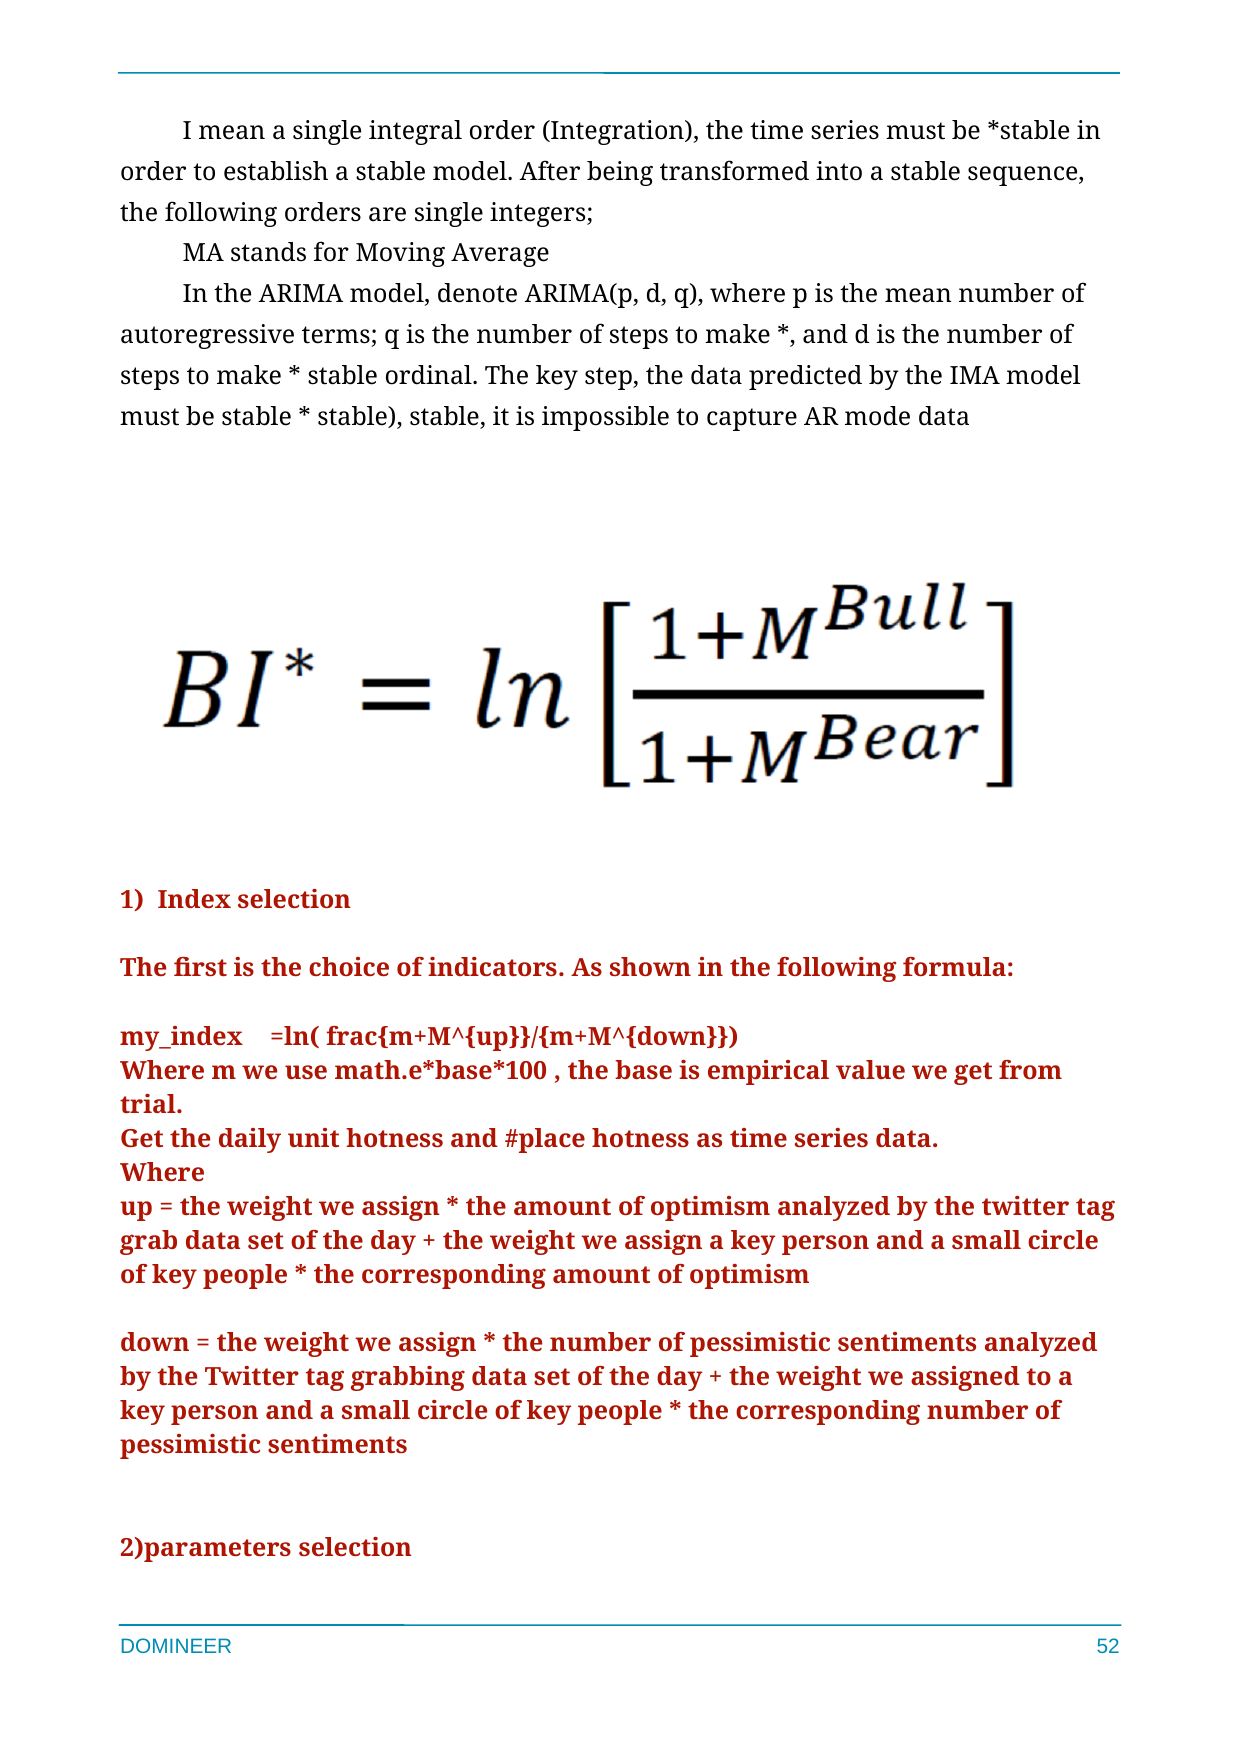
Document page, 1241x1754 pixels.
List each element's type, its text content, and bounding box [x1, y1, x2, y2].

picture [118, 542, 1119, 830]
text I mean a single integral order (Integration), the time series must be *stable in order to establish a stable model. After being transformed into a stable sequence, the following orders are single integers; [120, 112, 1120, 228]
text down = the weight we assign * the number of pessimistic sentiments analyzed by the Twitter tag grabbing data set of the day + the weight we assigned to a key person and a small circle of key people * the corresponding number of pessimistic sentiments [120, 1325, 1120, 1461]
text my_index =ln( frac{m+M^{up}}/{m+M^{down}}) [120, 1018, 1120, 1052]
text 2)parameters selection [120, 1529, 1120, 1563]
text MA stands for Moving Average [120, 235, 1120, 269]
text up = the weight we assign * the amount of optimism analyzed by the twitter tag grab data set of the day + the weight we assign a key person and a small circle of key people * the corresponding amount of optimism [120, 1188, 1120, 1291]
text The first is the choice of indicators. As shown in the following formula: [120, 950, 1120, 984]
text Where [120, 1154, 1120, 1188]
text Get the daily unit hotness and #place hotness as time series data. [120, 1120, 1120, 1154]
text In the ARIMA model, denote ARIMA(p, d, q), where p is the mean number of autoregressive terms; q is the number of steps to make *, and d is the number of steps to make * stable ordinal. The key step, the data predicted by the IMA model must be stable * stable), stable, it is impossible to capture AR mode data [120, 276, 1120, 432]
text Where m we use math.e*base*100 , the base is empirical value we get from trial. [120, 1052, 1120, 1120]
